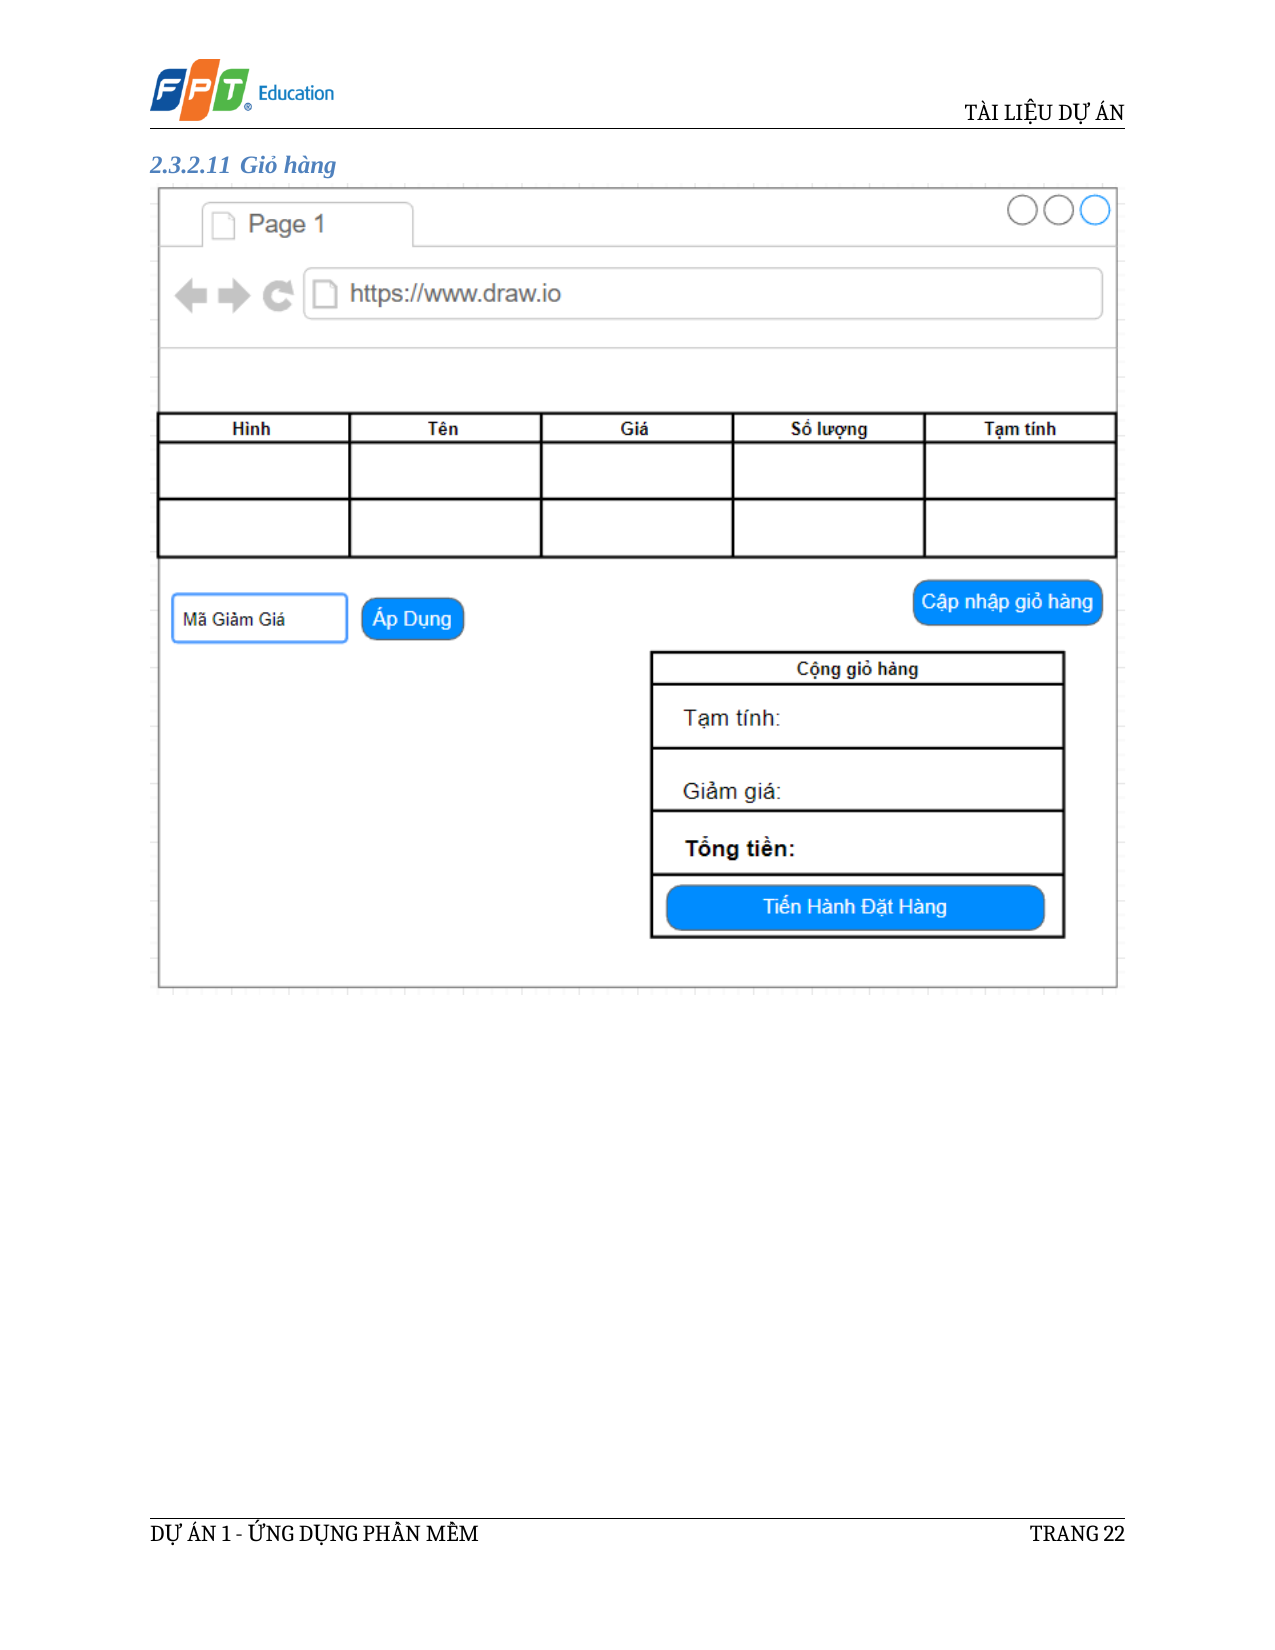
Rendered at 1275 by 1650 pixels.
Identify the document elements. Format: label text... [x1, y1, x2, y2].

picture [150, 183, 1125, 995]
picture [150, 59, 336, 121]
subtitle Giỏ hàng [150, 150, 1125, 179]
